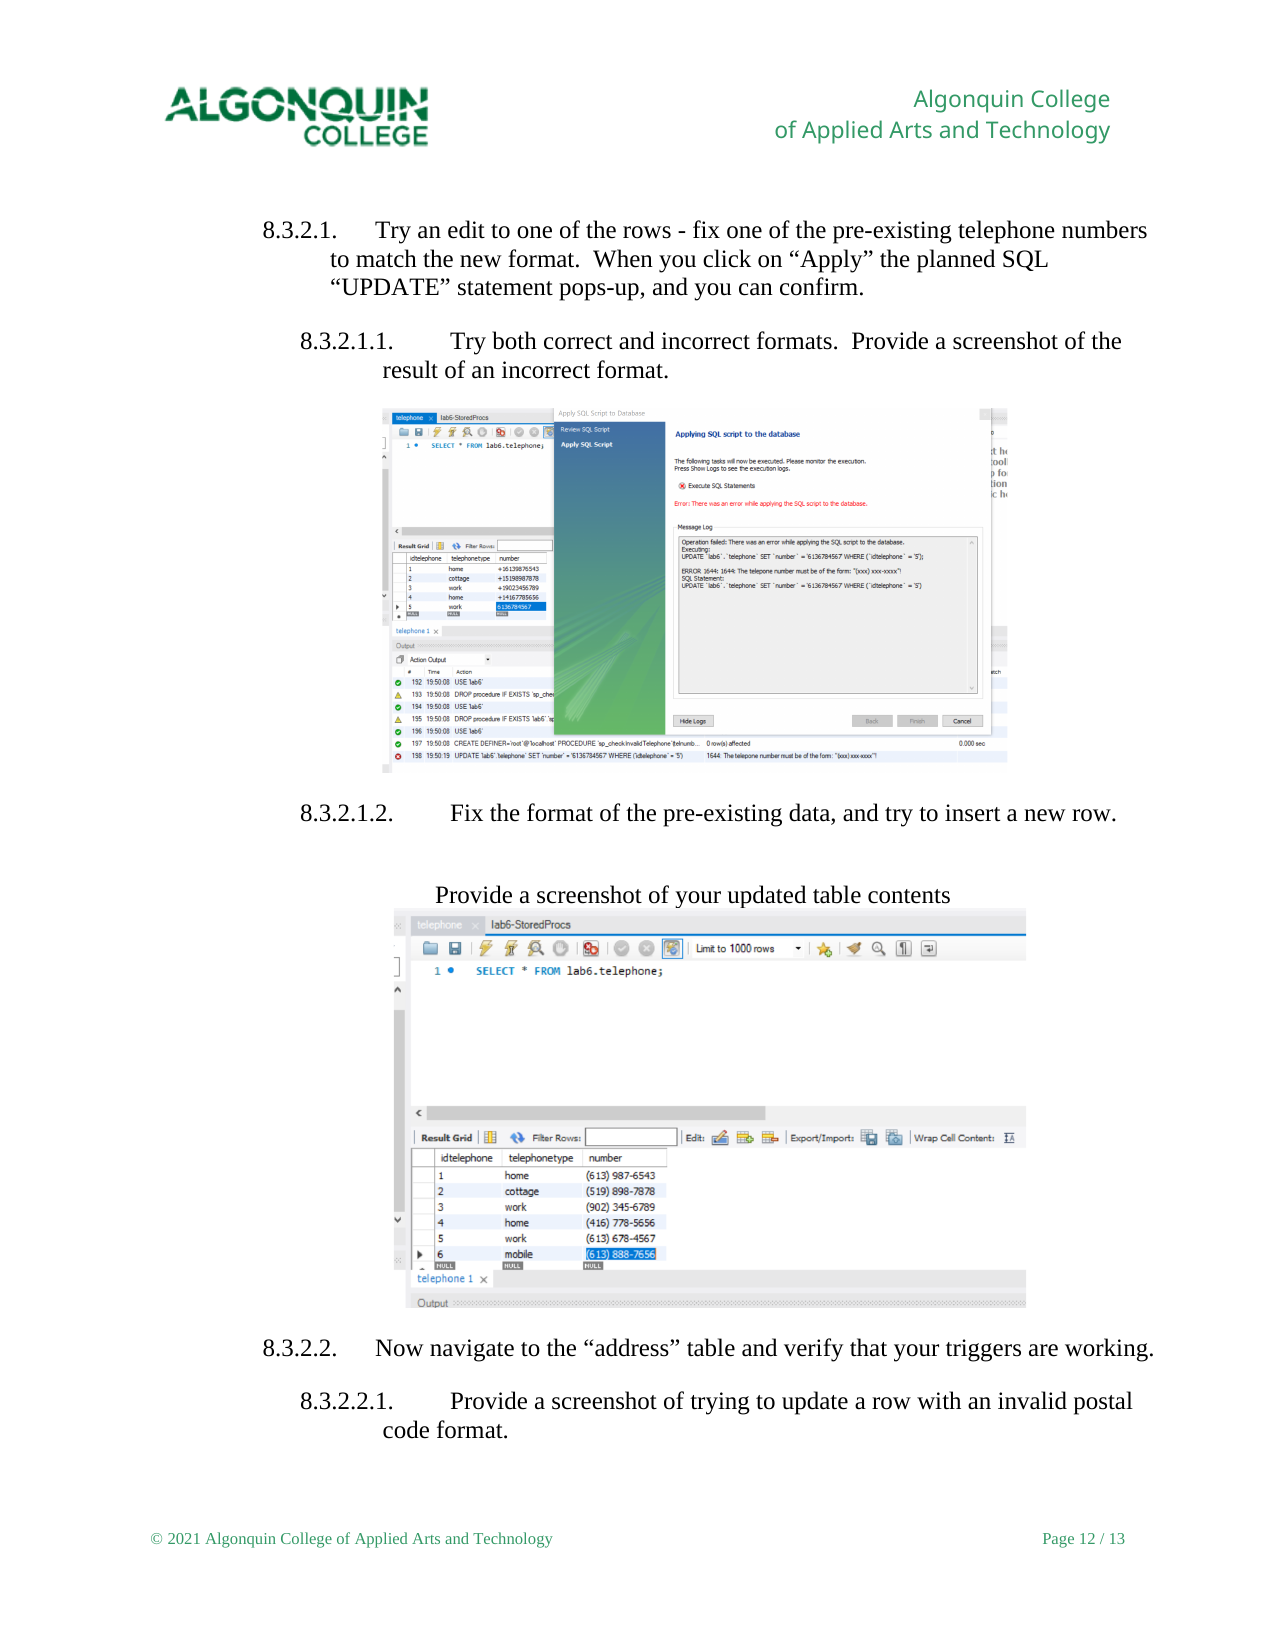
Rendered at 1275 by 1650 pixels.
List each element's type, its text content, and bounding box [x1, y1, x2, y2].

list Fix the format of the pre-existing data, and try to insert a new row. [300, 798, 1167, 826]
picture [150, 73, 443, 161]
list Now navigate to the “address” table and verify that your triggers are working. [262, 1333, 1167, 1361]
list Provide a screenshot of trying to update a row with an invalid postal code format. [300, 1386, 1167, 1444]
list Try an edit to one of the rows - fix one of the pre-existing telephone numbers to match the new format. When you click on “Apply” the planned SQL “UPDATE” statement pops-up, and you can confirm. [262, 215, 1167, 301]
list Try both correct and incorrect formats. Provide a screenshot of the result of an incorrect format. [300, 326, 1167, 384]
picture [382, 408, 1008, 773]
picture [393, 908, 1027, 1308]
list Provide a screenshot of your updated table contents [435, 880, 1167, 909]
